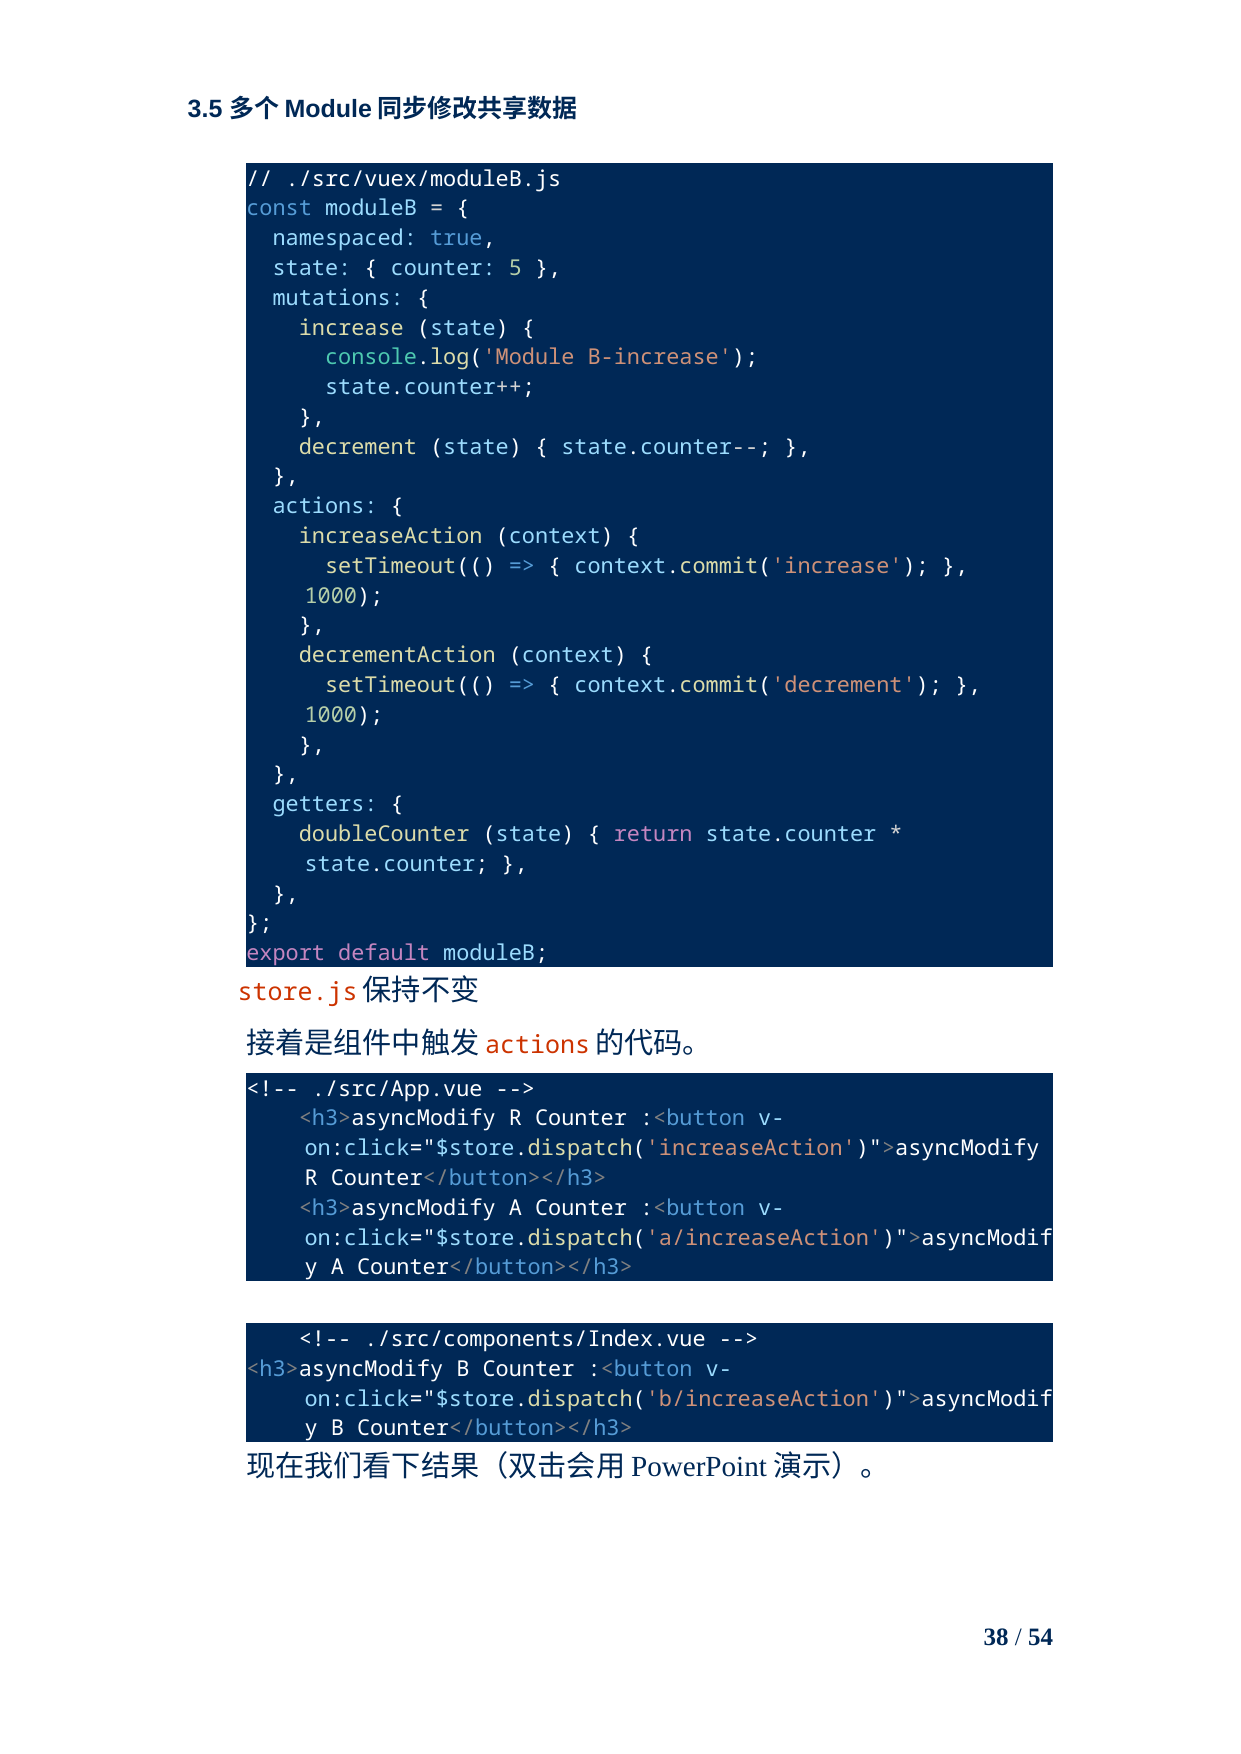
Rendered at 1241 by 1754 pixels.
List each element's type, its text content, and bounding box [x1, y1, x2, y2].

text <!-- ./src/components/Index.vue --> [246, 1323, 1053, 1353]
text }, [246, 729, 1053, 758]
text getters: { [246, 788, 1053, 818]
text const moduleB = { [246, 192, 1053, 222]
text increaseAction (context) { [246, 520, 1053, 550]
text <h3>asyncModify A Counter :<button v-on:click="$store.dispatch('a/increaseAction')">asyncModify A Counter</button></h3> [246, 1192, 1053, 1281]
text console.log('Module B-increase'); [246, 341, 1053, 371]
text <!-- ./src/App.vue --> [246, 1073, 1053, 1102]
text mutations: { [246, 282, 1053, 312]
text doubleCounter (state) { return state.counter * state.counter; }, [246, 818, 1053, 878]
text decrement (state) { state.counter--; }, [246, 431, 1053, 461]
text state.counter++; [246, 371, 1053, 401]
text <h3>asyncModify R Counter :<button v-on:click="$store.dispatch('increaseAction')">asyncModify R Counter</button></h3> [246, 1102, 1053, 1192]
text 接着是组件中触发actions的代码。 [187, 1020, 1053, 1062]
text actions: { [246, 490, 1053, 520]
text setTimeout(() => { context.commit('decrement'); }, 1000); [246, 669, 1053, 729]
text state: { counter: 5 }, [246, 252, 1053, 282]
text }, [246, 758, 1053, 788]
text <h3>asyncModify B Counter :<button v-on:click="$store.dispatch('b/increaseAction')">asyncModify B Counter</button></h3> [246, 1353, 1053, 1442]
text setTimeout(() => { context.commit('increase'); }, 1000); [246, 550, 1053, 609]
text }; [246, 907, 1053, 937]
text // ./src/vuex/moduleB.js [246, 163, 1053, 192]
text }, [246, 401, 1053, 431]
text }, [246, 461, 1053, 490]
text }, [246, 609, 1053, 639]
text decrementAction (context) { [246, 639, 1053, 669]
text }, [246, 878, 1053, 907]
text store.js保持不变 [187, 967, 1053, 1009]
text 现在我们看下结果（双击会用PowerPoint演示）。 [187, 1442, 1053, 1484]
text namespaced: true, [246, 222, 1053, 252]
text increase (state) { [246, 312, 1053, 341]
text export default moduleB; [246, 937, 1053, 967]
